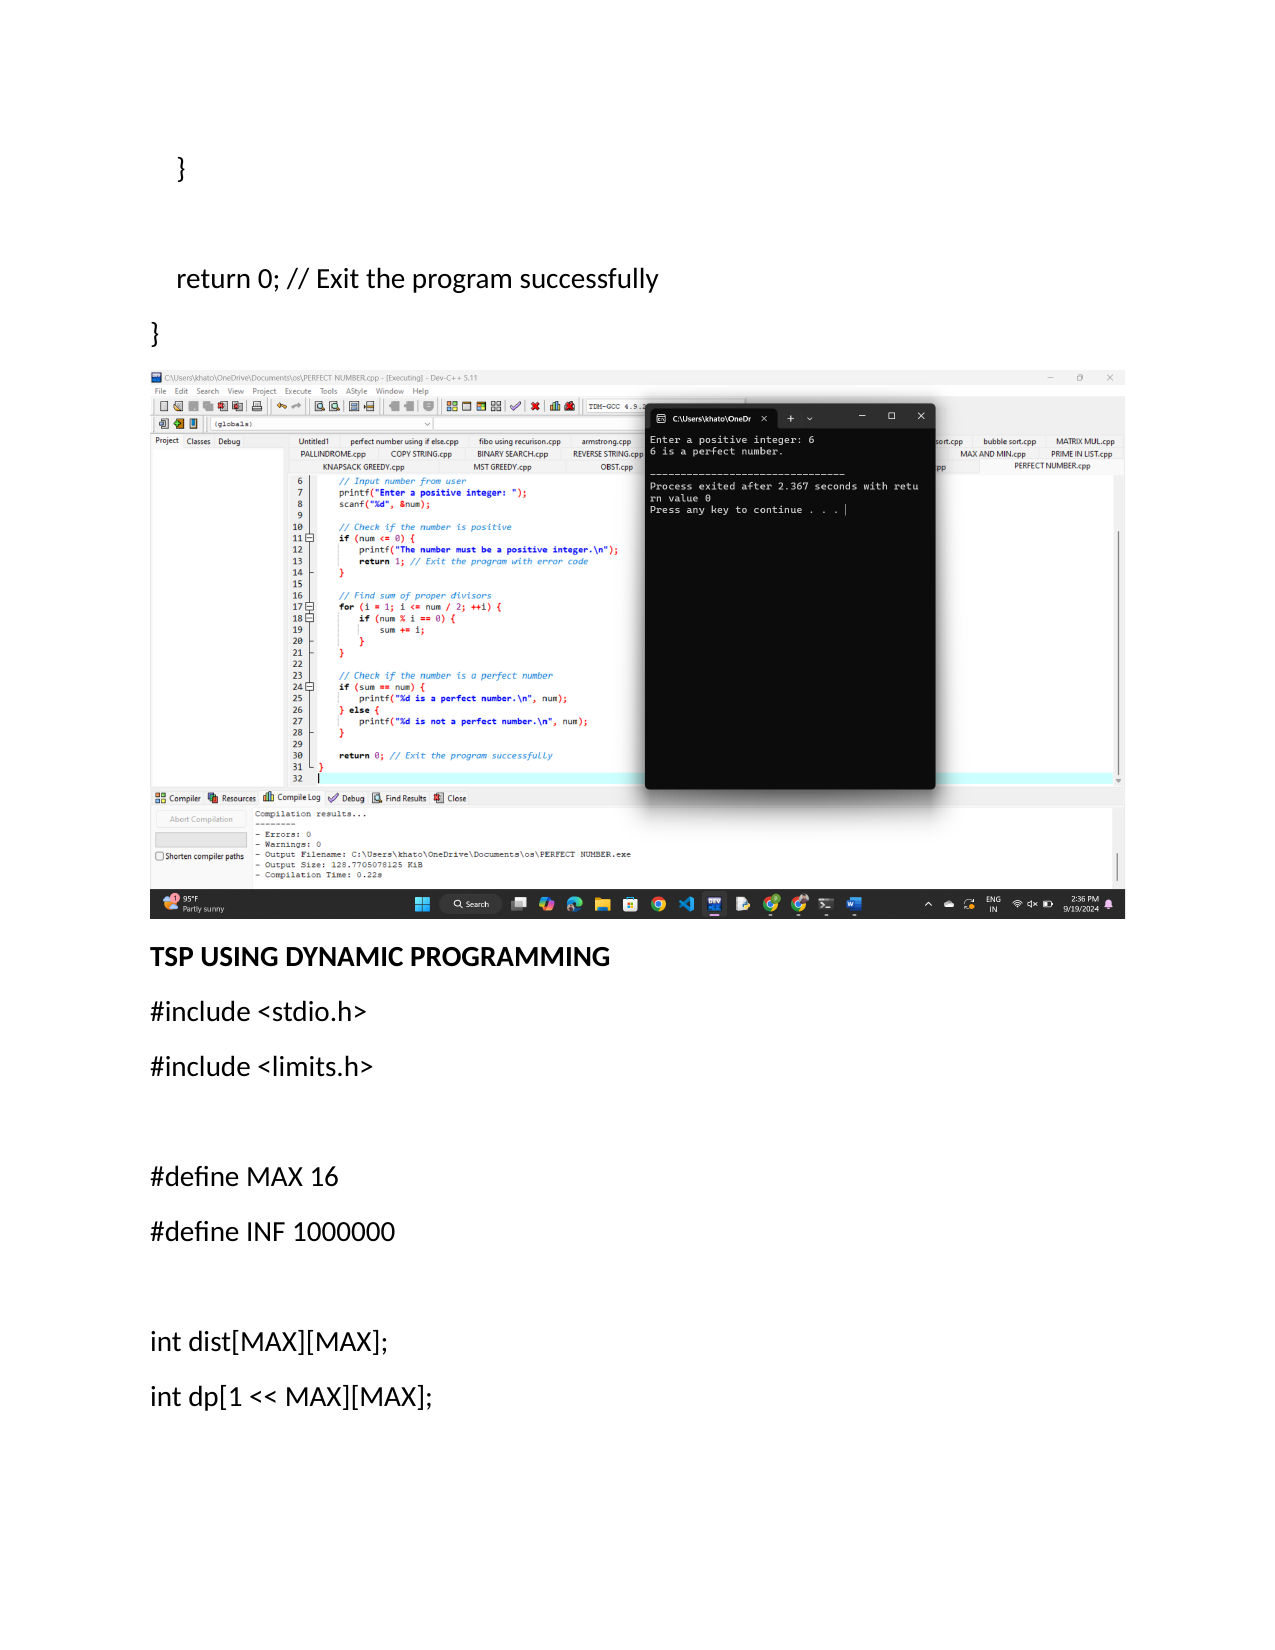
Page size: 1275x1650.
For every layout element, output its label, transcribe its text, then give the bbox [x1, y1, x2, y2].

picture [150, 370, 1125, 919]
text } [150, 150, 1125, 186]
text #define INF 1000000 [150, 1213, 1125, 1249]
text #define MAX 16 [150, 1158, 1125, 1194]
text TSP USING DYNAMIC PROGRAMMING [150, 938, 1125, 973]
text } [150, 315, 1125, 351]
text int dist[MAX][MAX]; [150, 1323, 1125, 1359]
text #include <limits.h> [150, 1048, 1125, 1083]
text #include <stdio.h> [150, 993, 1125, 1028]
text int dp[1 << MAX][MAX]; [150, 1378, 1125, 1414]
text return 0; // Exit the program successfully [150, 260, 1125, 296]
